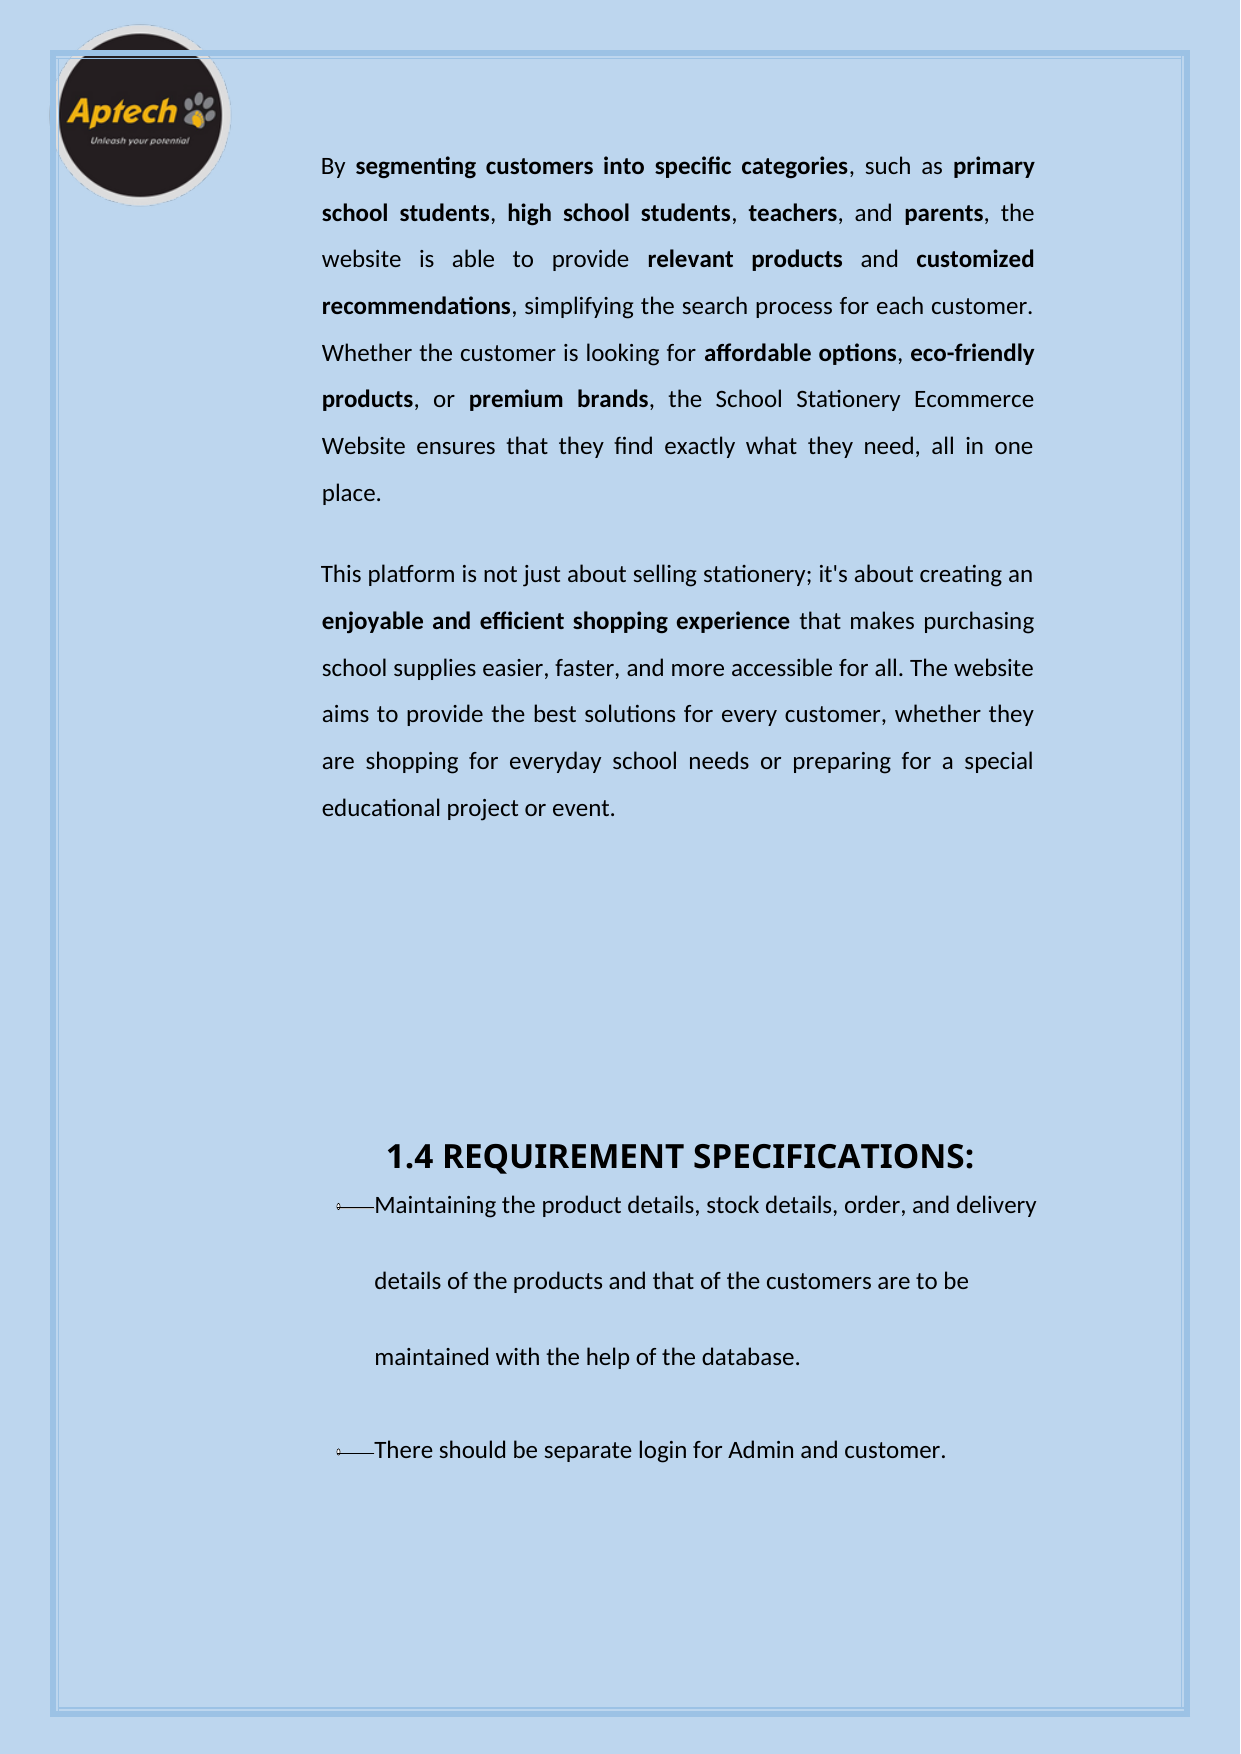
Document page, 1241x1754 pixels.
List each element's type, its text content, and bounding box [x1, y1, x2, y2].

picture [46, 21, 234, 209]
list Maintaining the product details, stock details, order, and delivery details of the products and that of the customers are to be maintained with the help of the database. [337, 1189, 1090, 1372]
picture [59, 59, 234, 209]
text This platform is not just about selling stationery; it's about creating an enjoyable and efficient shopping experience that makes purchasing school supplies easier, faster, and more accessible for all. The website aims to provide the best solutions for every customer, whether they are shopping for everyday school needs or preparing for a special educational project or event. [321, 558, 1035, 822]
subtitle 1.4 REQUIREMENT SPECIFICATIONS: [270, 1133, 1090, 1178]
text By segmenting customers into specific categories, such as primary school students, high school students, teachers, and parents, the website is able to provide relevant products and customized recommendations, simplifying the search process for each customer. Whether the customer is looking for affordable options, eco-friendly products, or premium brands, the School Stationery Ecommerce Website ensures that they find exactly what they need, all in one place. [321, 150, 1035, 507]
list There should be separate login for Admin and customer. [337, 1434, 1090, 1465]
